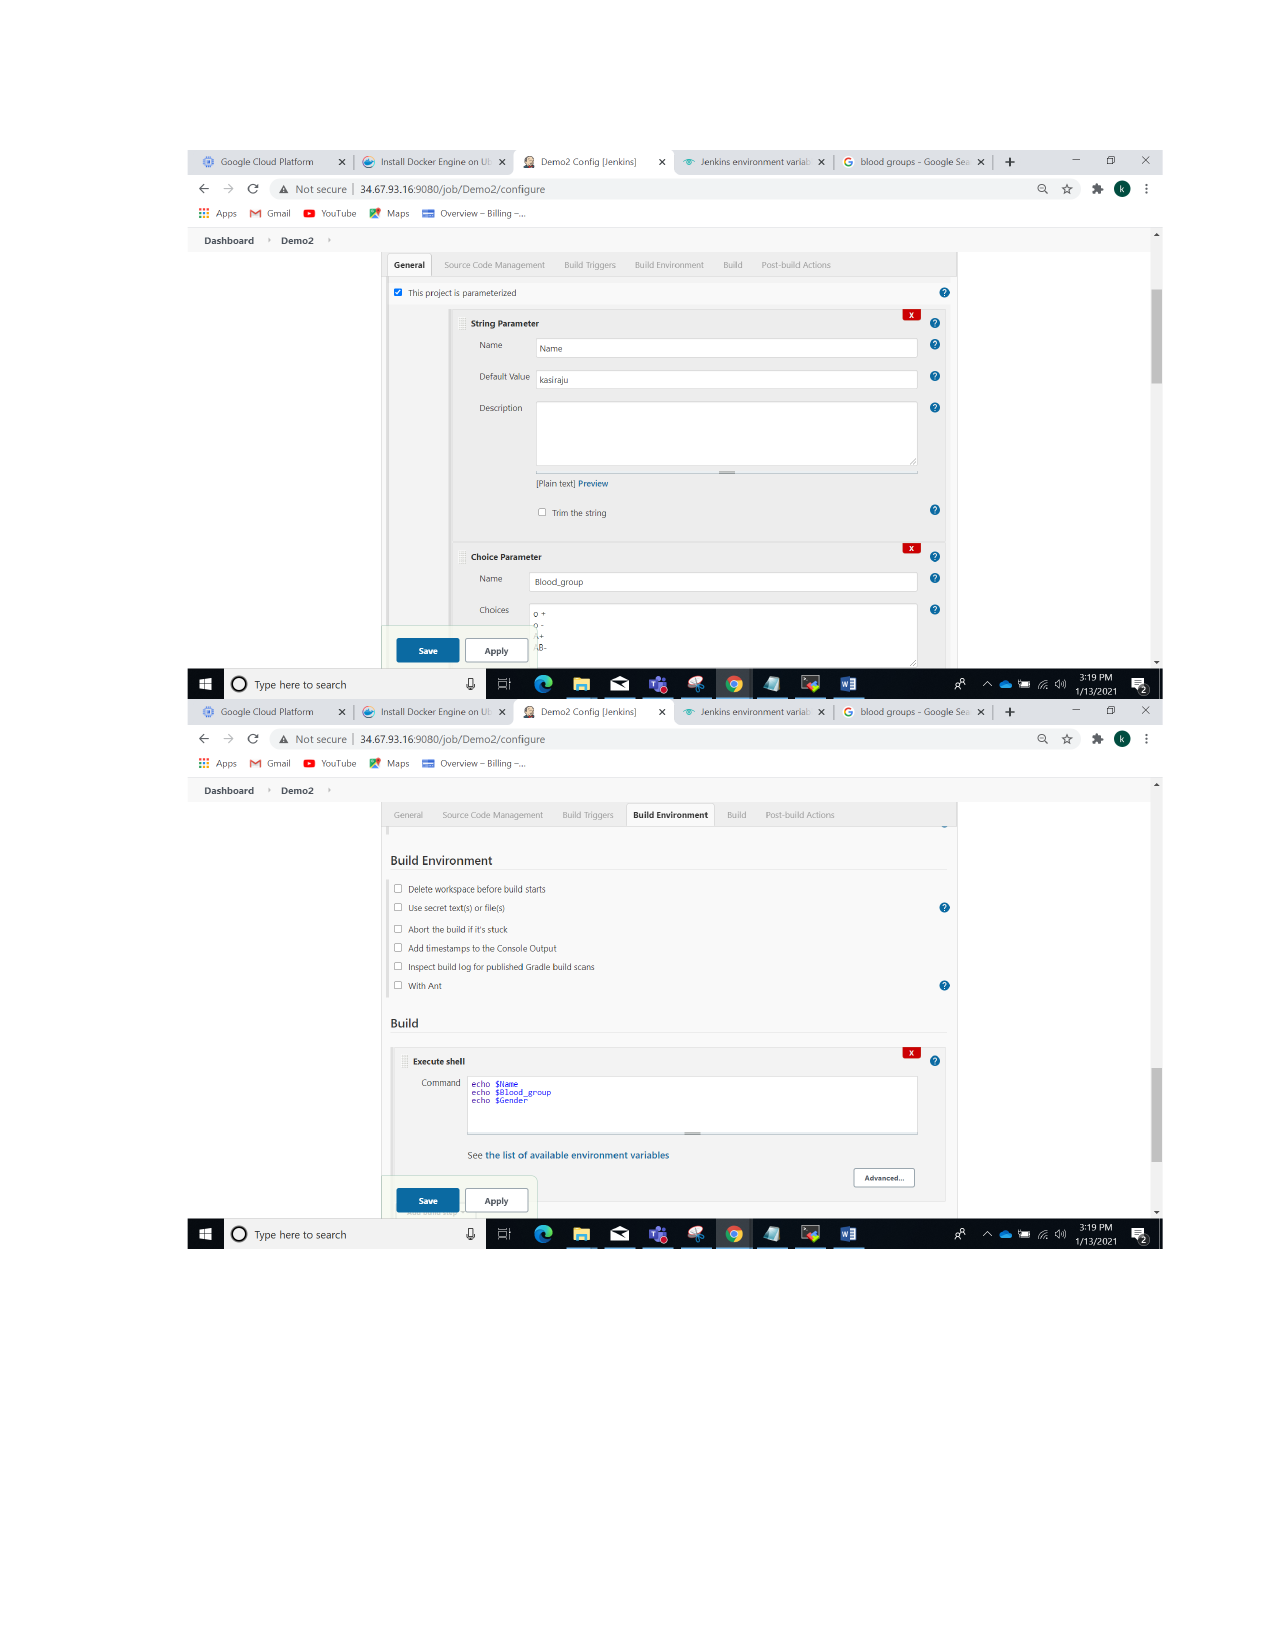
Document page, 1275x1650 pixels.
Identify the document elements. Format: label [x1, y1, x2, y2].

picture [187, 150, 1163, 1249]
